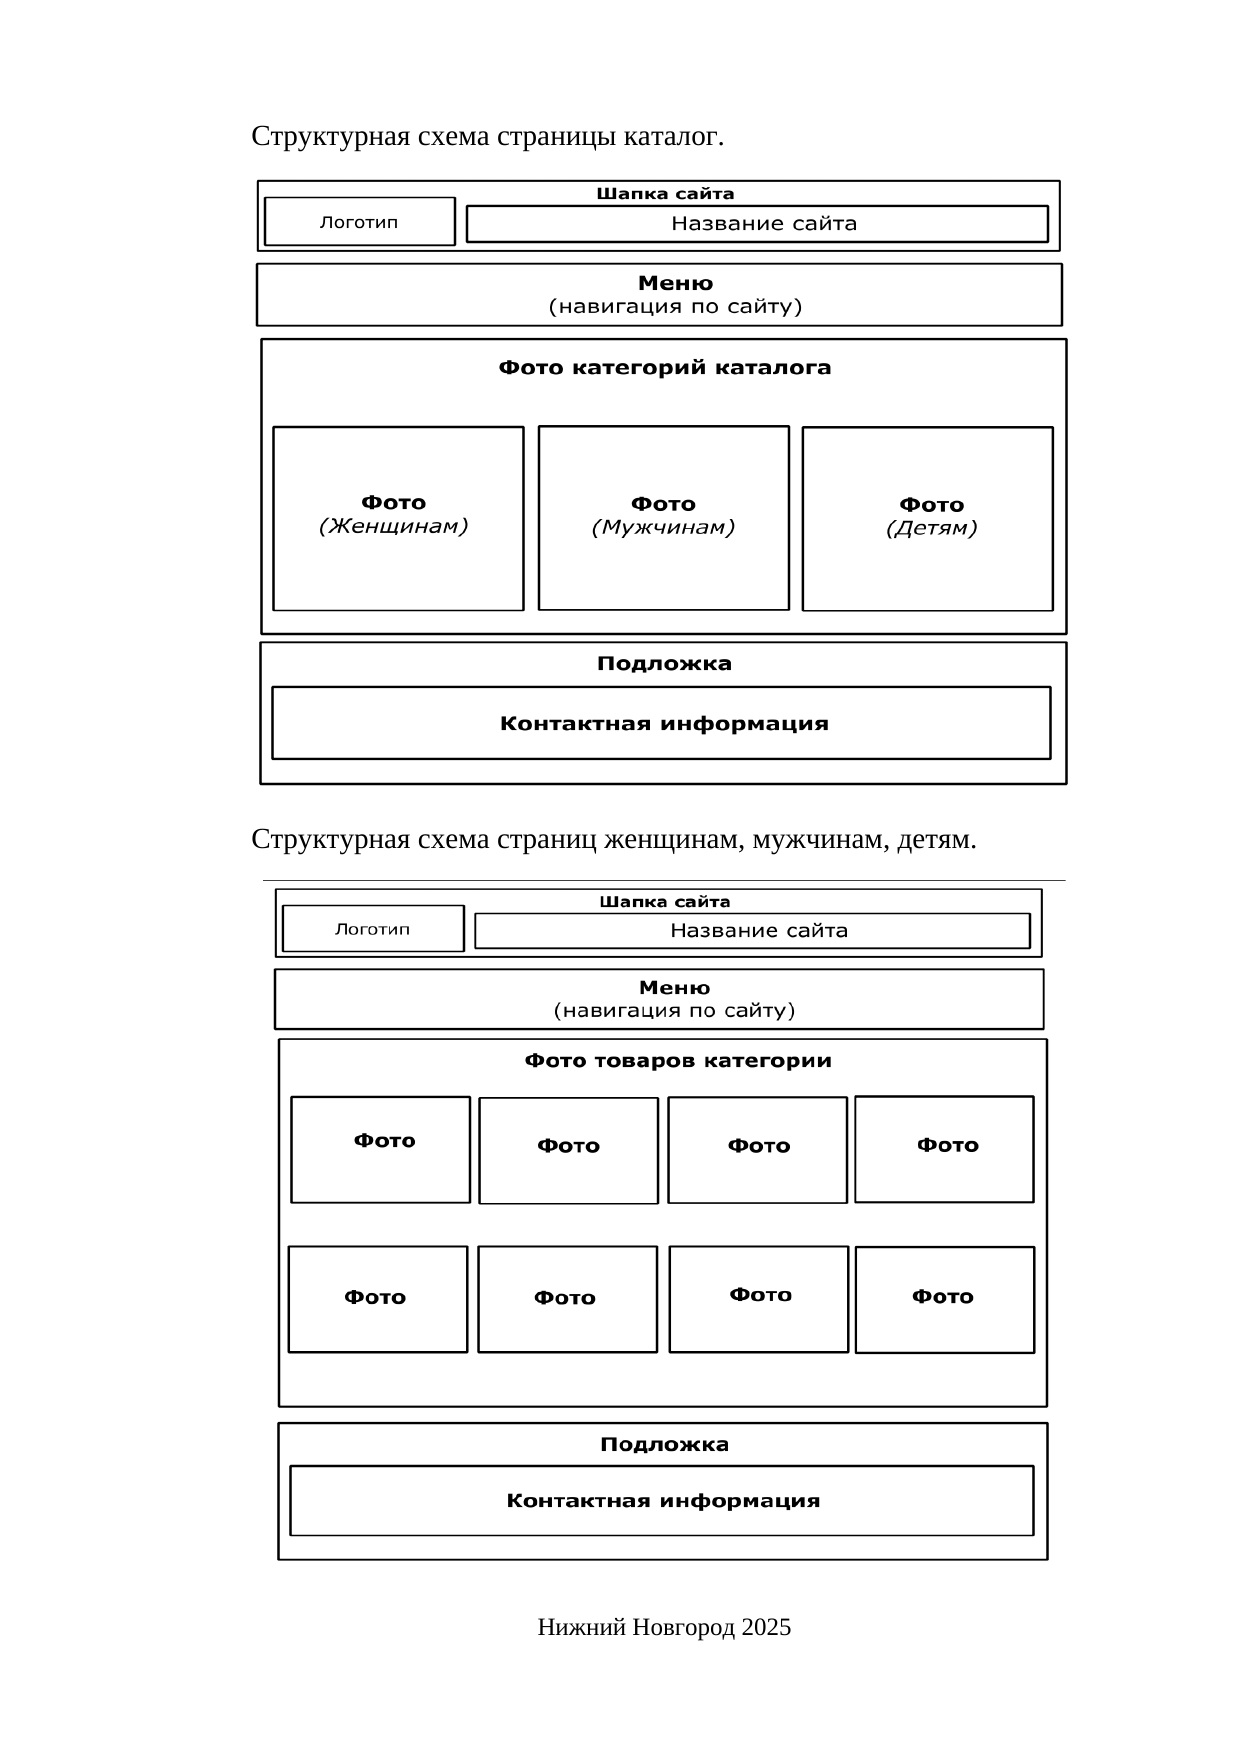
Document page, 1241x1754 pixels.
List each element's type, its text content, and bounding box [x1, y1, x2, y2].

picture [263, 880, 1066, 1569]
text Структурная схема страницы каталог. [177, 118, 1152, 152]
picture [250, 177, 1079, 797]
text Структурная схема страниц женщинам, мужчинам, детям. [177, 821, 1152, 855]
